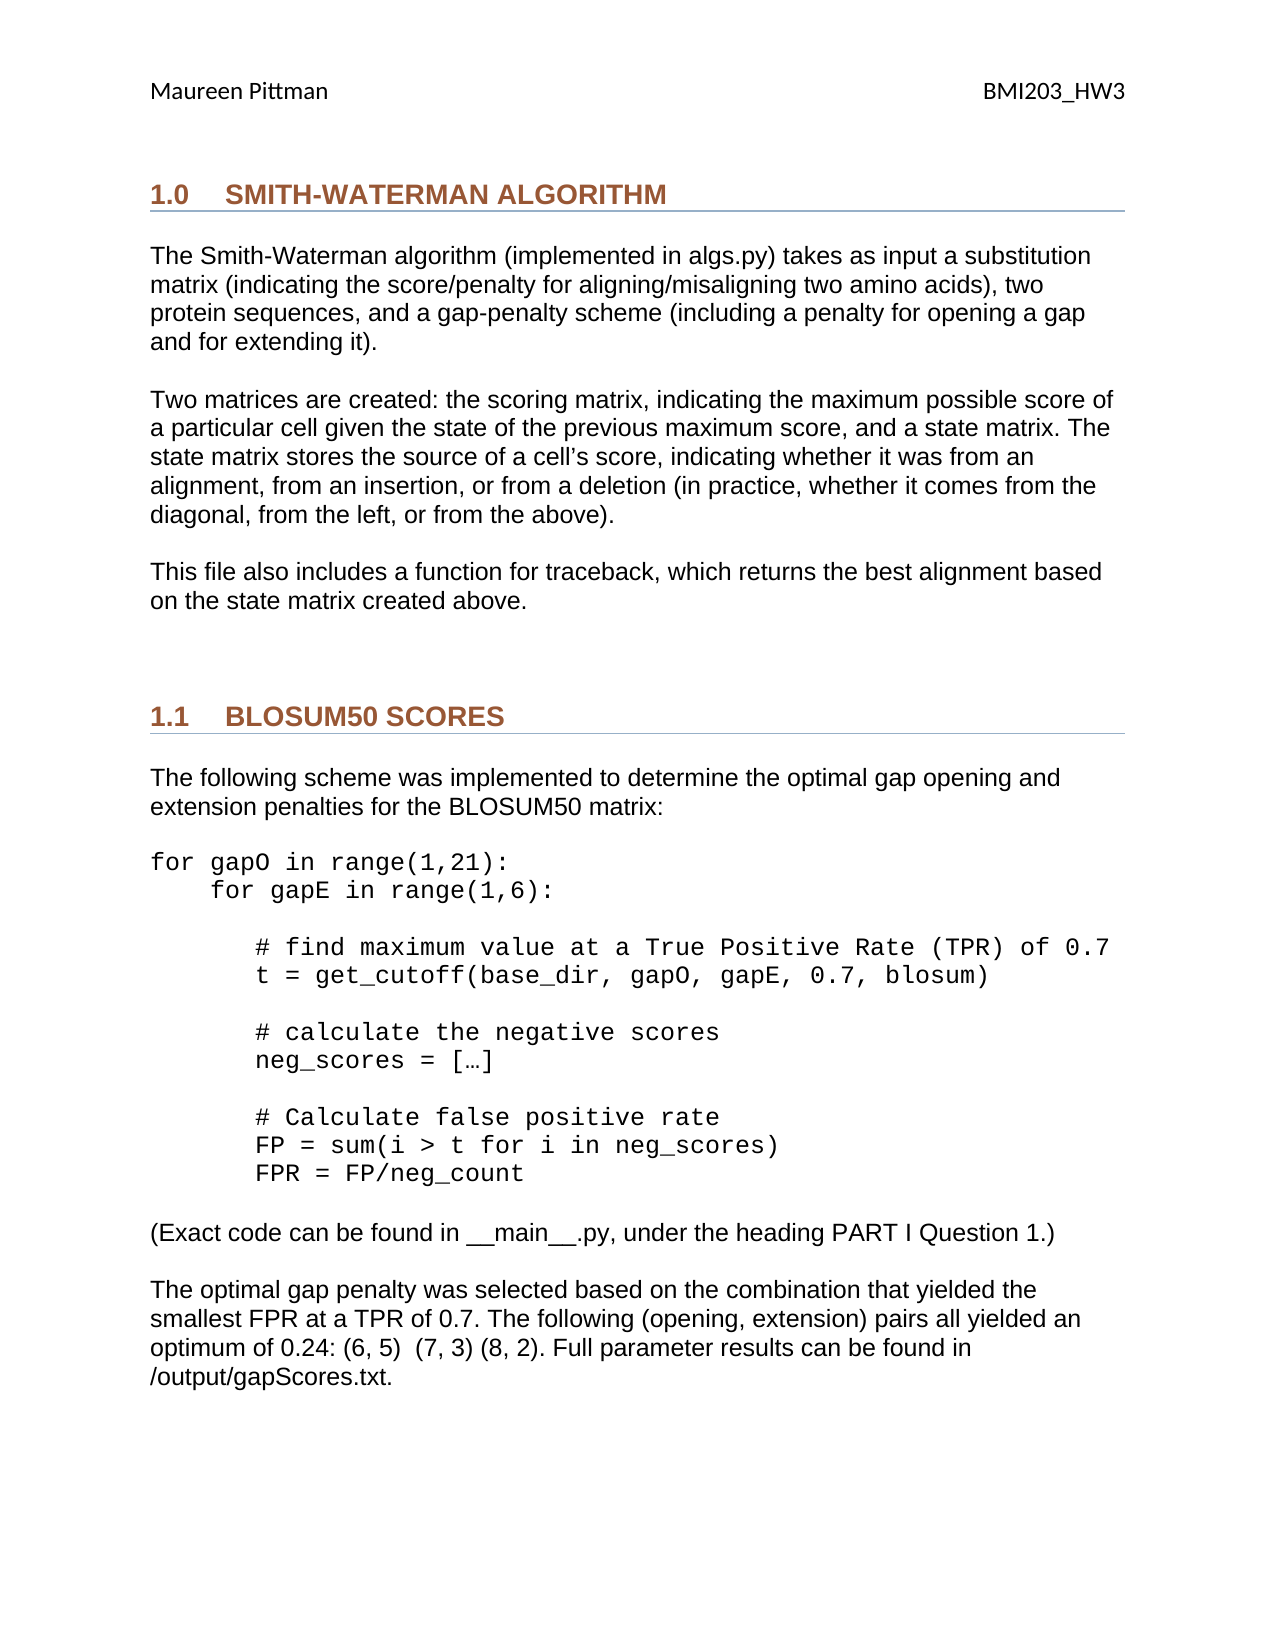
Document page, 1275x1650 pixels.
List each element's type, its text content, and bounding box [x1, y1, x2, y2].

text FPR = FP/neg_count [150, 1161, 1125, 1189]
text for gapO in range(1,21): [150, 849, 1125, 877]
text for gapE in range(1,6): [150, 877, 1125, 906]
text FP = sum(i > t for i in neg_scores) [150, 1132, 1125, 1161]
text # Calculate false positive rate [150, 1104, 1125, 1132]
text (Exact code can be found in __main__.py, under the heading PART I Question 1.) [150, 1218, 1125, 1247]
text 1.0 SMITH-WATERMAN ALGORITHM [150, 178, 1125, 210]
text The optimal gap penalty was selected based on the combination that yielded the smallest FPR at a TPR of 0.7. The following (opening, extension) pairs all yielded an optimum of 0.24: (6, 5) (7, 3) (8, 2). Full parameter results can be found in /output/gapScores.txt. [150, 1275, 1125, 1390]
text # calculate the negative scores [150, 1019, 1125, 1047]
text neg_scores = […] [150, 1047, 1125, 1076]
text The Smith-Waterman algorithm (implemented in algs.py) takes as input a substitution matrix (indicating the score/penalty for aligning/misaligning two amino acids), two protein sequences, and a gap-penalty scheme (including a penalty for opening a gap and for extending it). [150, 241, 1125, 356]
text Two matrices are created: the scoring matrix, indicating the maximum possible score of a particular cell given the state of the previous maximum score, and a state matrix. The state matrix stores the source of a cell’s score, indicating whether it was from an alignment, from an insertion, or from a deletion (in practice, whether it comes from the diagonal, from the left, or from the above). [150, 384, 1125, 528]
text The following scheme was implemented to determine the optimal gap opening and extension penalties for the BLOSUM50 matrix: [150, 763, 1125, 820]
text # find maximum value at a True Positive Rate (TPR) of 0.7 [150, 934, 1125, 962]
text 1.1 BLOSUM50 SCORES [150, 700, 1125, 733]
text t = get_cutoff(base_dir, gapO, gapE, 0.7, blosum) [150, 962, 1125, 991]
text This file also includes a function for traceback, which returns the best alignment based on the state matrix created above. [150, 557, 1125, 614]
